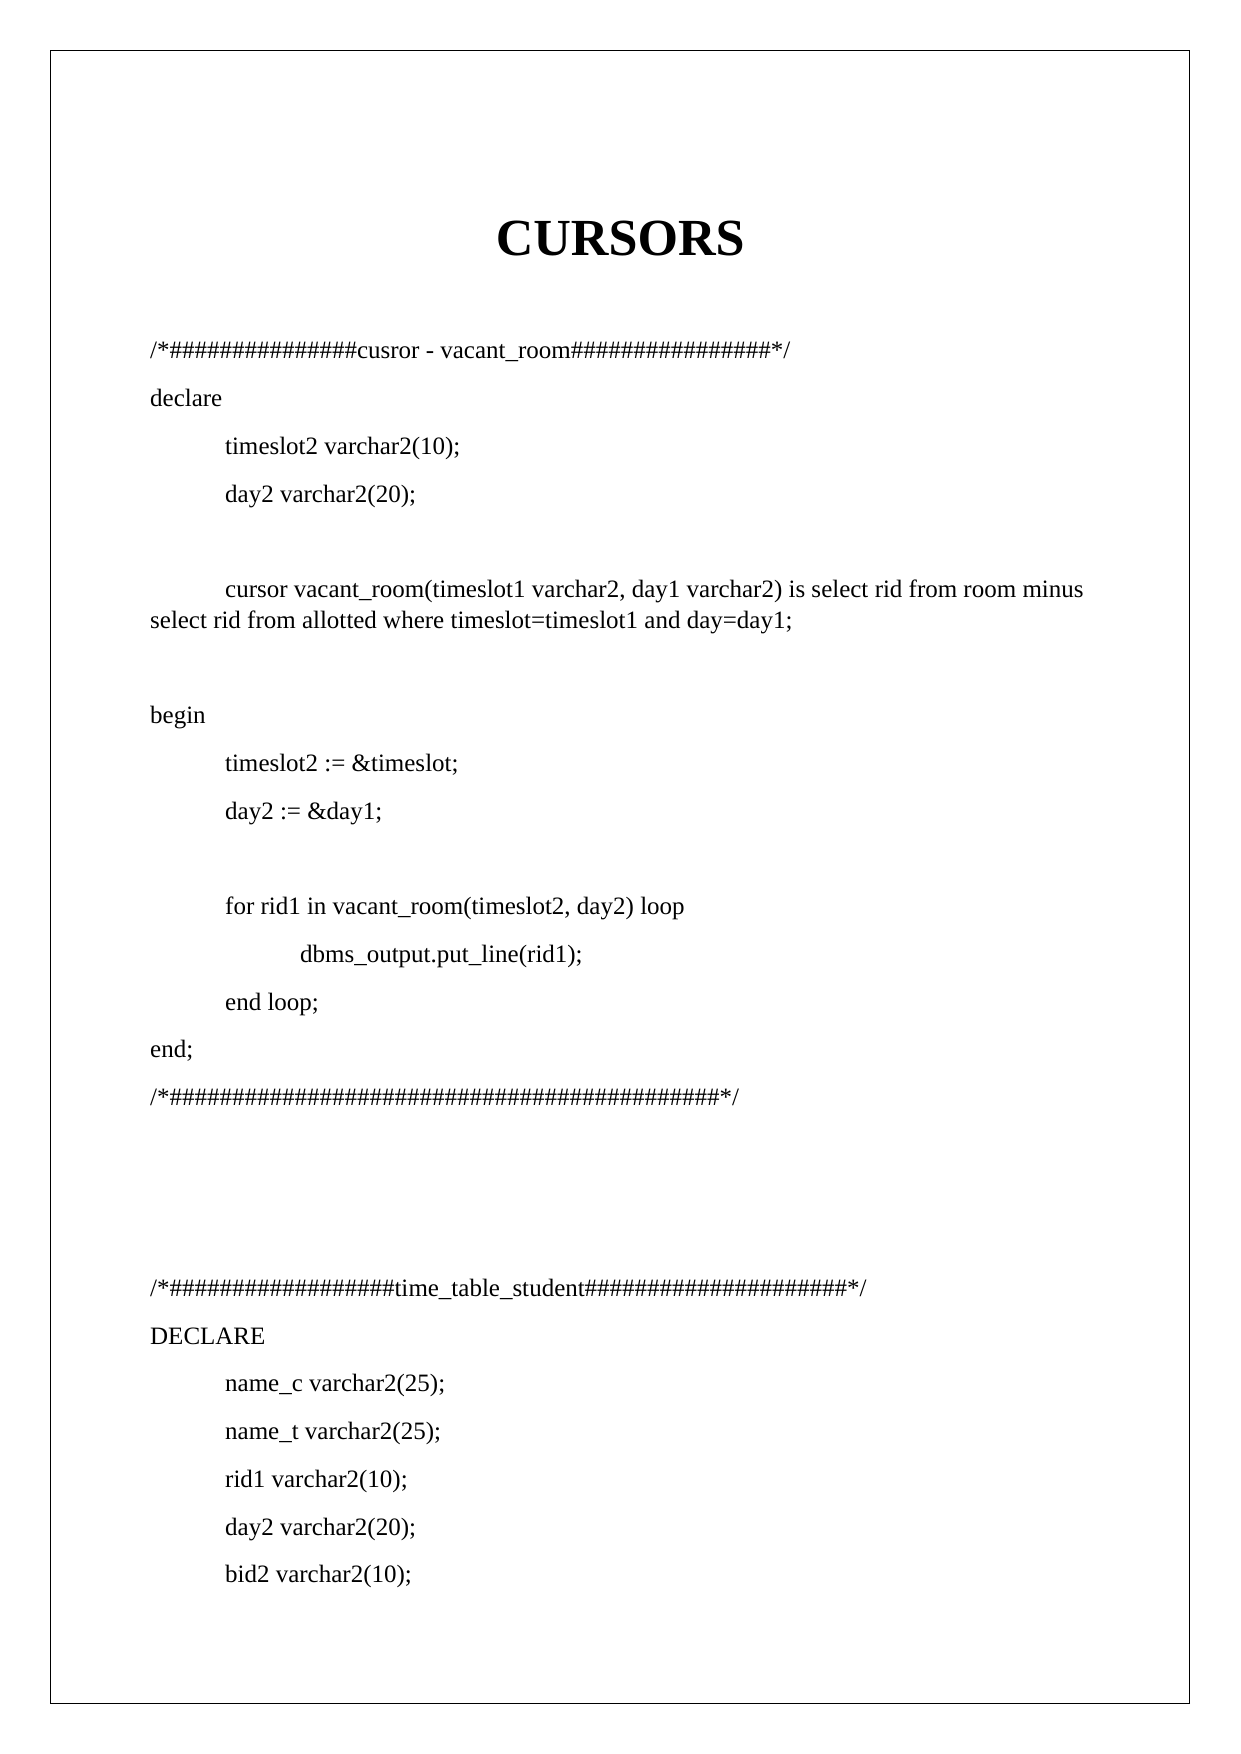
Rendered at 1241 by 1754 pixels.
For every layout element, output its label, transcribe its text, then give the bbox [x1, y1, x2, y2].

text /*############################################*/ [150, 1082, 1090, 1111]
text timeslot2 := &timeslot; [150, 748, 1090, 777]
text end loop; [150, 987, 1090, 1016]
text name_c varchar2(25); [150, 1368, 1090, 1397]
text DECLARE [150, 1321, 1090, 1349]
text rid1 varchar2(10); [150, 1464, 1090, 1493]
text bid2 varchar2(10); [150, 1559, 1090, 1588]
text timeslot2 varchar2(10); [150, 431, 1090, 460]
text begin [150, 701, 1090, 729]
text day2 varchar2(20); [150, 1512, 1090, 1540]
text dbms_output.put_line(rid1); [150, 939, 1090, 968]
text day2 := &day1; [150, 796, 1090, 825]
text cursor vacant_room(timeslot1 varchar2, day1 varchar2) is select rid from room minus select rid from allotted where timeslot=timeslot1 and day=day1; [150, 574, 1090, 634]
text name_t varchar2(25); [150, 1416, 1090, 1445]
text day2 varchar2(20); [150, 479, 1090, 507]
text /*##################time_table_student#####################*/ [150, 1273, 1090, 1302]
text /*###############cusror - vacant_room################*/ [150, 336, 1090, 364]
text declare [150, 383, 1090, 412]
text end; [150, 1034, 1090, 1063]
text for rid1 in vacant_room(timeslot2, day2) loop [150, 891, 1090, 920]
text CURSORS [150, 206, 1090, 266]
